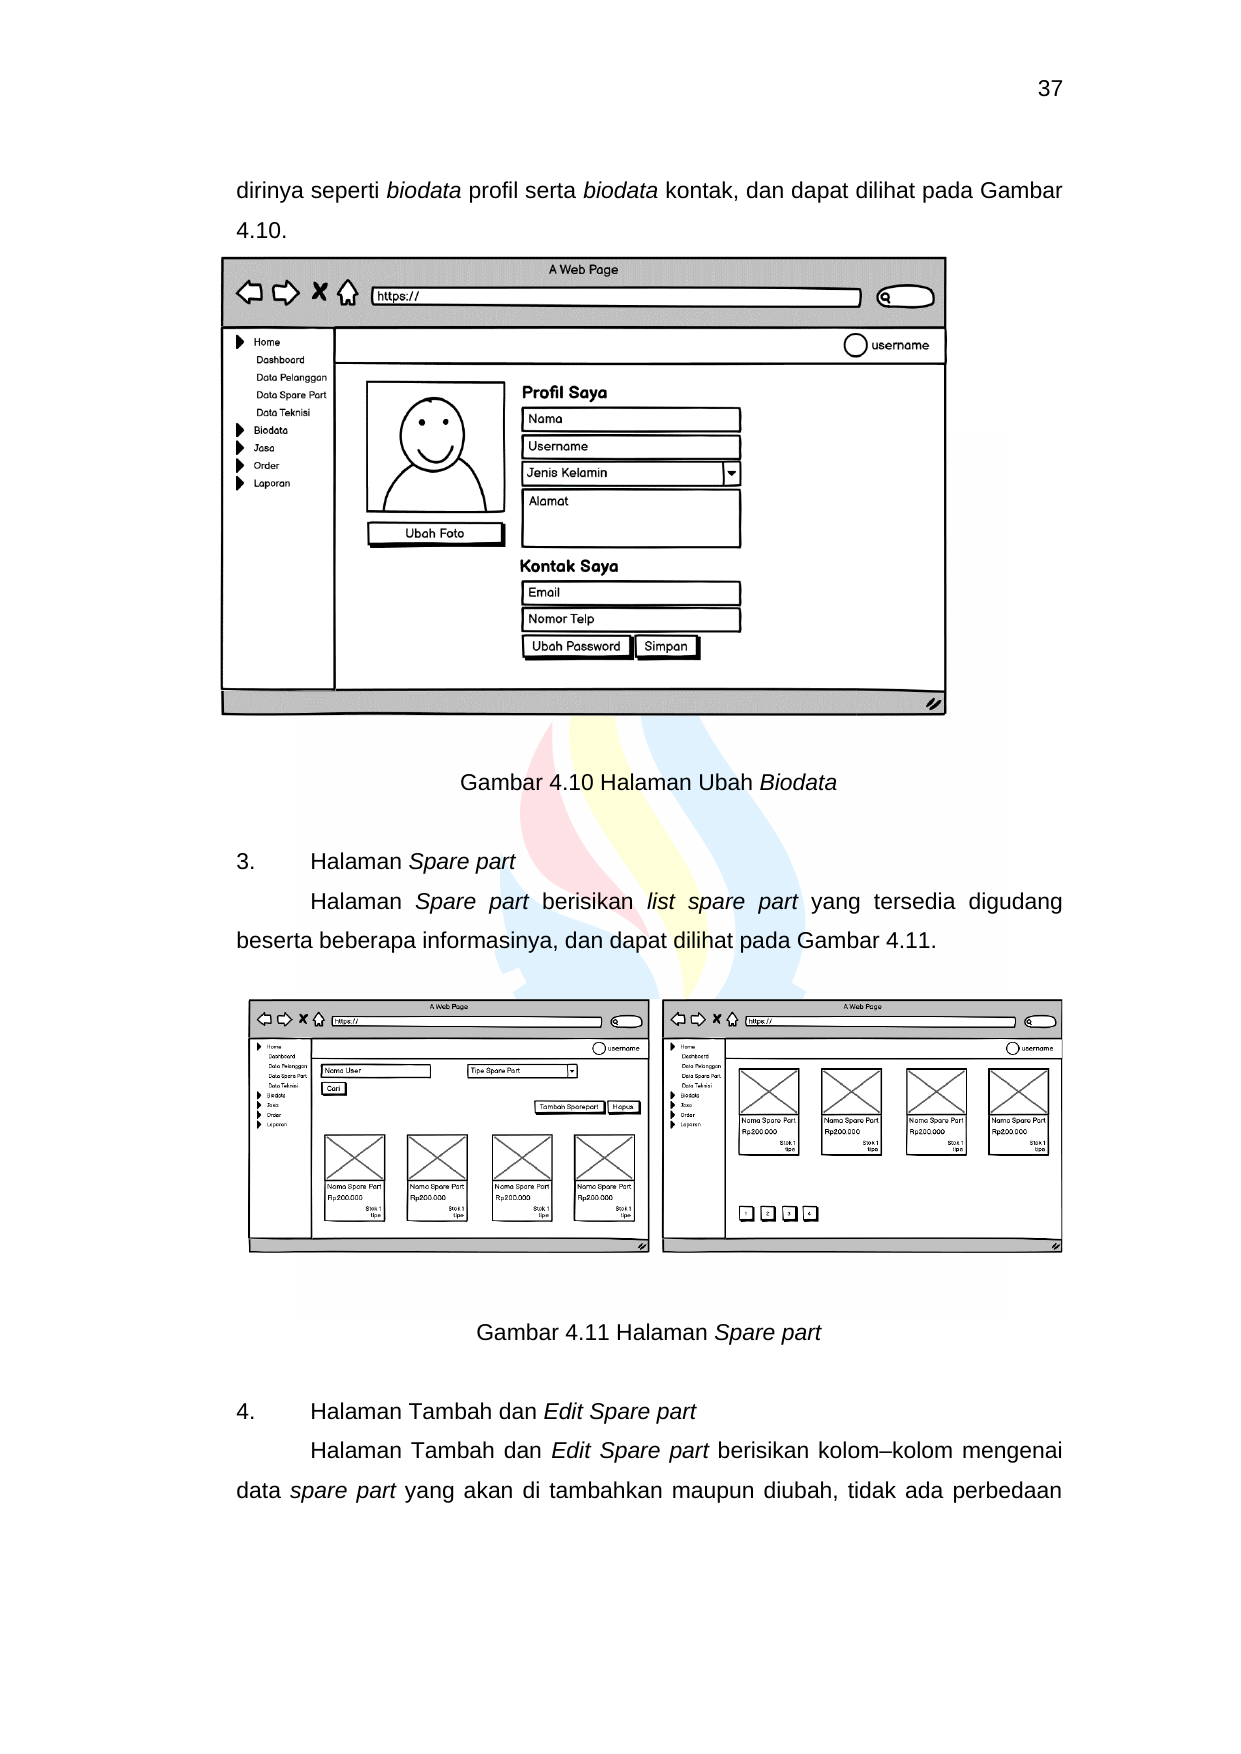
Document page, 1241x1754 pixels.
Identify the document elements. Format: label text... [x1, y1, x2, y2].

picture [248, 999, 1063, 1253]
text Gambar 4.10 Halaman Ubah Biodata [236, 769, 1063, 796]
list Halaman Spare part [236, 848, 1063, 875]
text Gambar 4.11 Halaman Spare part [236, 1319, 1063, 1345]
picture [220, 256, 947, 716]
list Halaman Spare part berisikan list spare part yang tersedia digudang beserta beberapa informasinya, dan dapat dilihat pada Gambar 4.11. [236, 888, 1063, 954]
list Halaman Tambah dan Edit Spare part [236, 1398, 1063, 1424]
